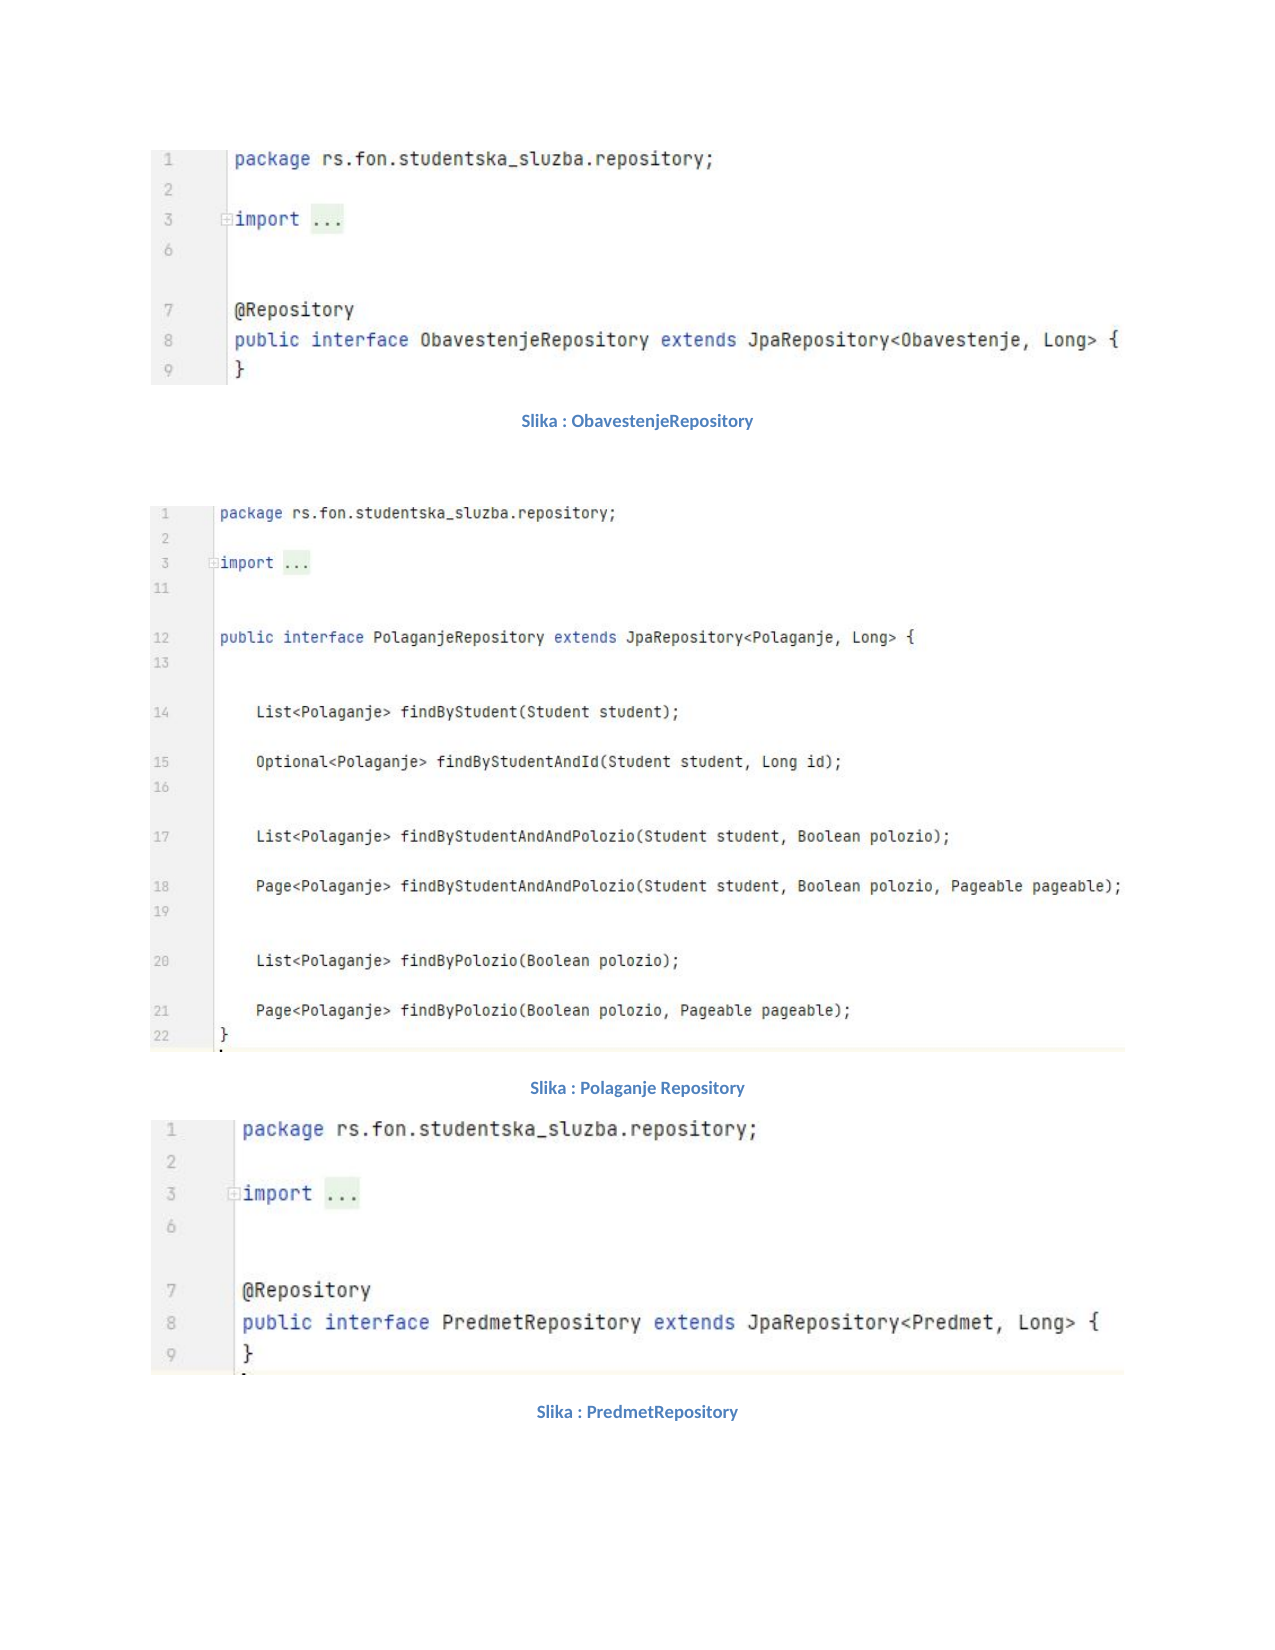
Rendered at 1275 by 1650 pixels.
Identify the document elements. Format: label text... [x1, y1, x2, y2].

text Slika : ObavestenjeRepository [150, 409, 1125, 432]
picture [150, 506, 1125, 1052]
text Slika : PredmetRepository [150, 1400, 1125, 1423]
text Slika : Polaganje Repository [150, 1076, 1125, 1099]
picture [150, 150, 1125, 385]
picture [150, 1120, 1125, 1375]
